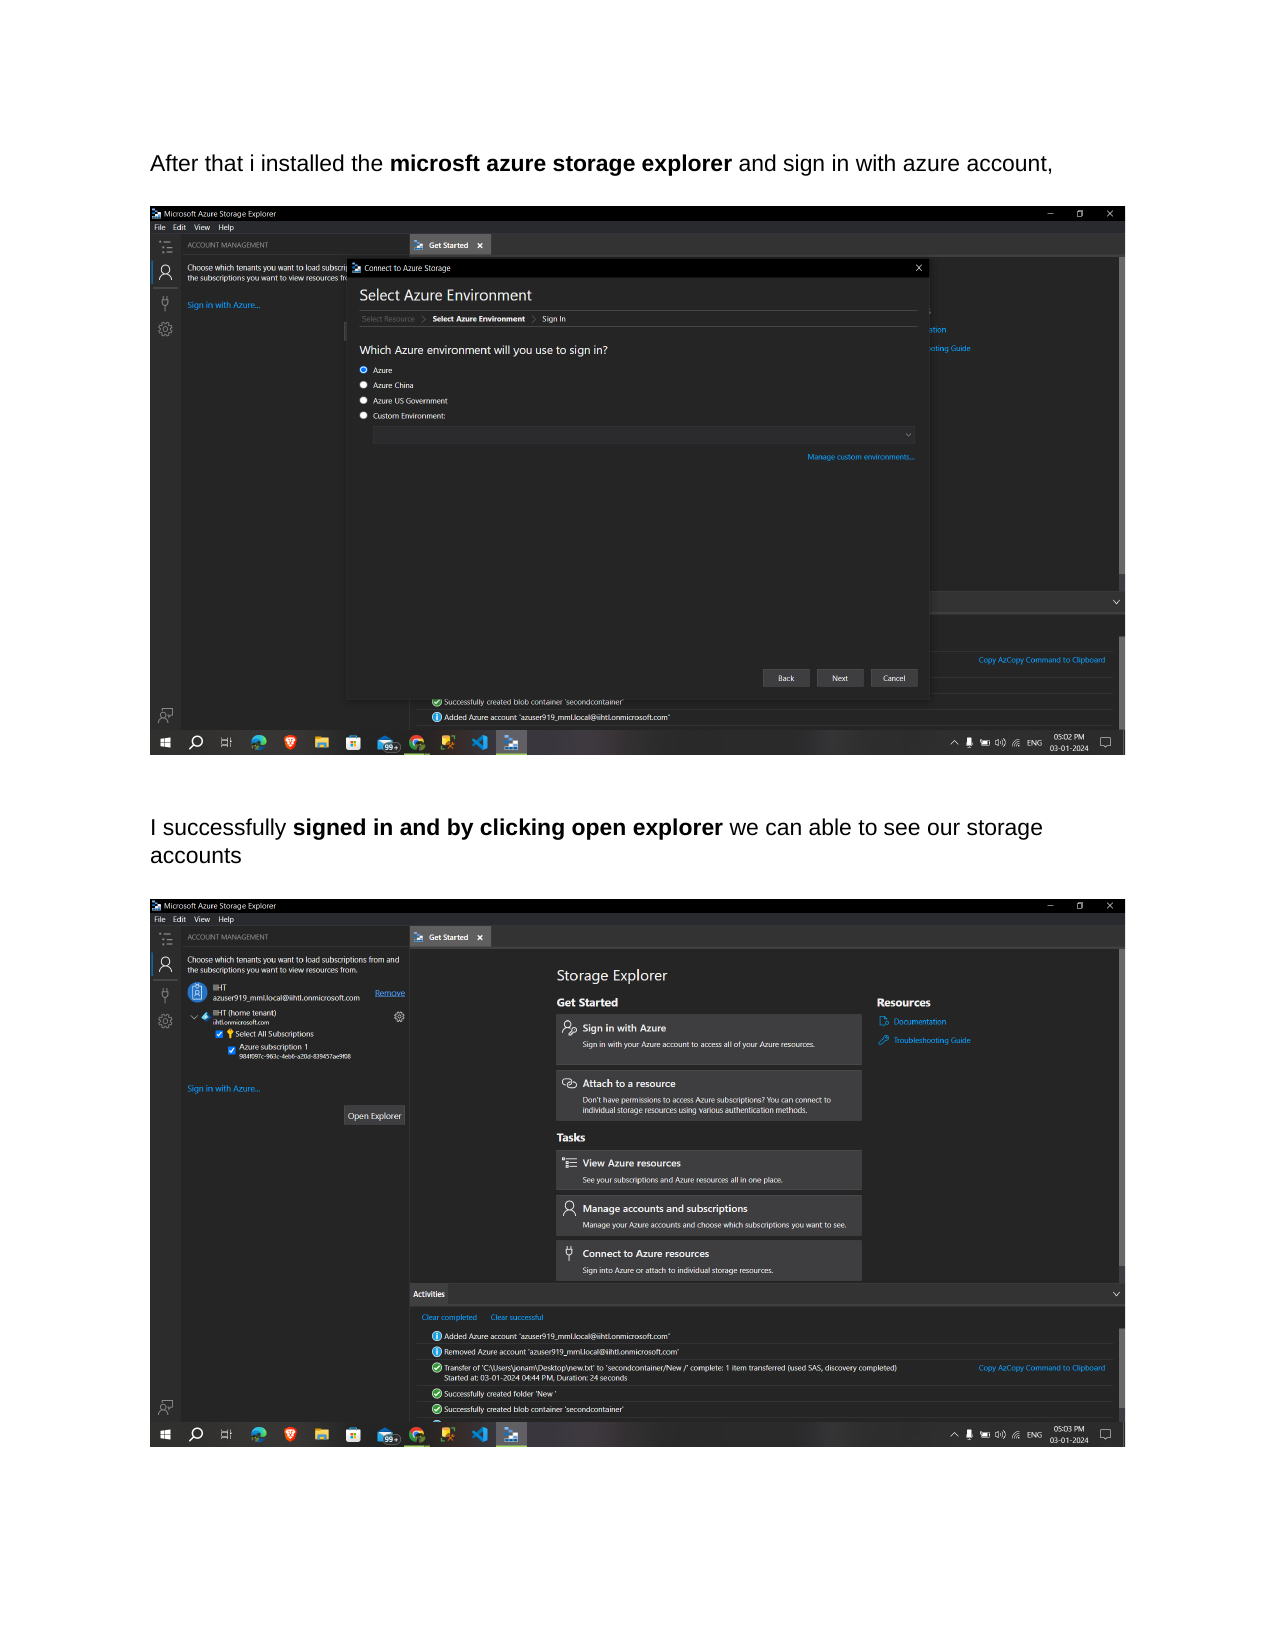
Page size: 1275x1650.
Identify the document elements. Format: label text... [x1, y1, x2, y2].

picture [150, 899, 1125, 1447]
picture [150, 206, 1125, 755]
text After that i installed the microsft azure storage explorer and sign in with azure account, [150, 150, 1125, 176]
text I successfully signed in and by clicking open explorer we can able to see our storage accounts [150, 814, 1125, 868]
